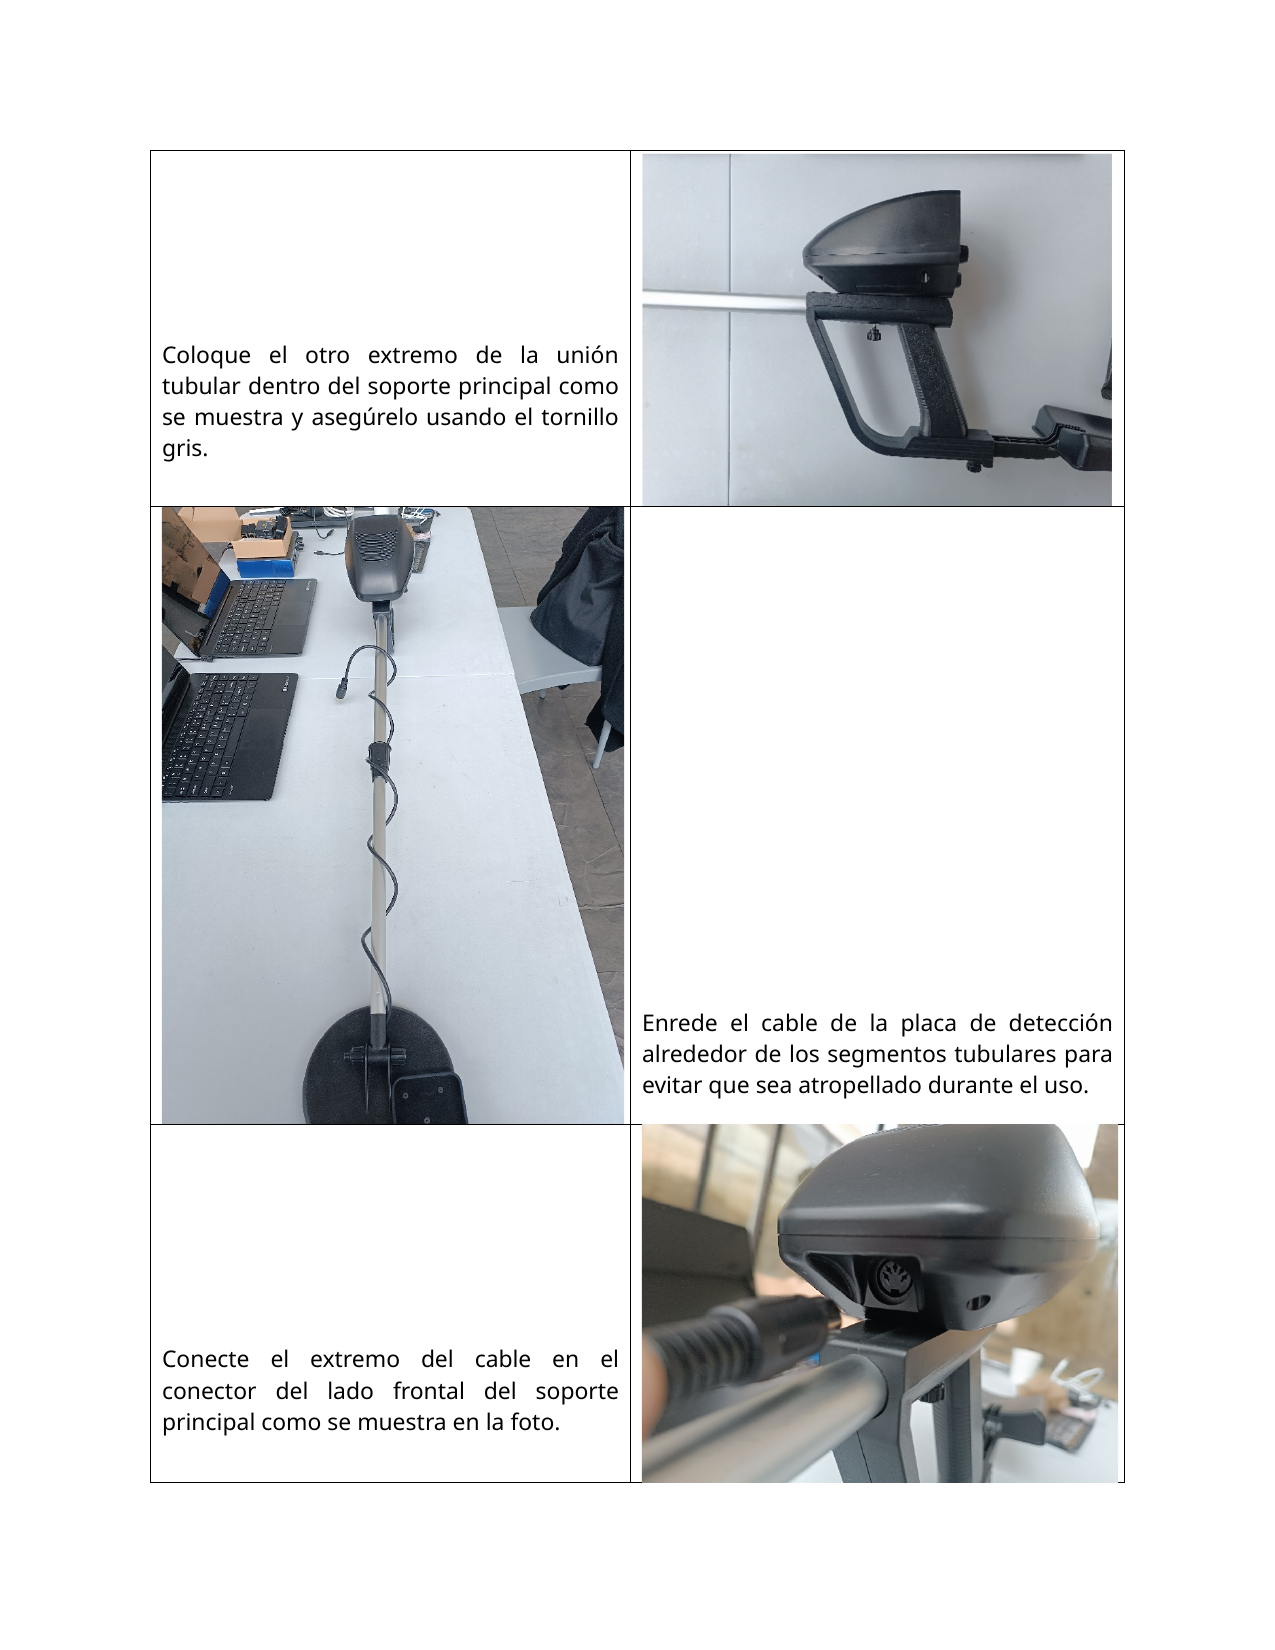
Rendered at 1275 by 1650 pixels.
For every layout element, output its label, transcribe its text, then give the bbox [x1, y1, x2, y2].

table_cell Enrede el cable de la placa de detección alrededor de los segmentos tubulares para evitar que sea atropellado durante el uso. [631, 507, 1124, 1124]
table_cell Coloque el otro extremo de la unión tubular dentro del soporte principal como se muestra y asegúrelo usando el tornillo gris. [151, 151, 630, 506]
picture [161, 507, 625, 1124]
table_cell Conecte el extremo del cable en el conector del lado frontal del soporte principal como se muestra en la foto. [151, 1125, 630, 1482]
table_cell [631, 151, 1124, 506]
table_cell [151, 507, 161, 1124]
table_cell [631, 1125, 641, 1482]
table_cell [625, 507, 630, 1124]
picture [643, 154, 1112, 506]
table_cell [1119, 1125, 1124, 1482]
picture [641, 1124, 1119, 1483]
